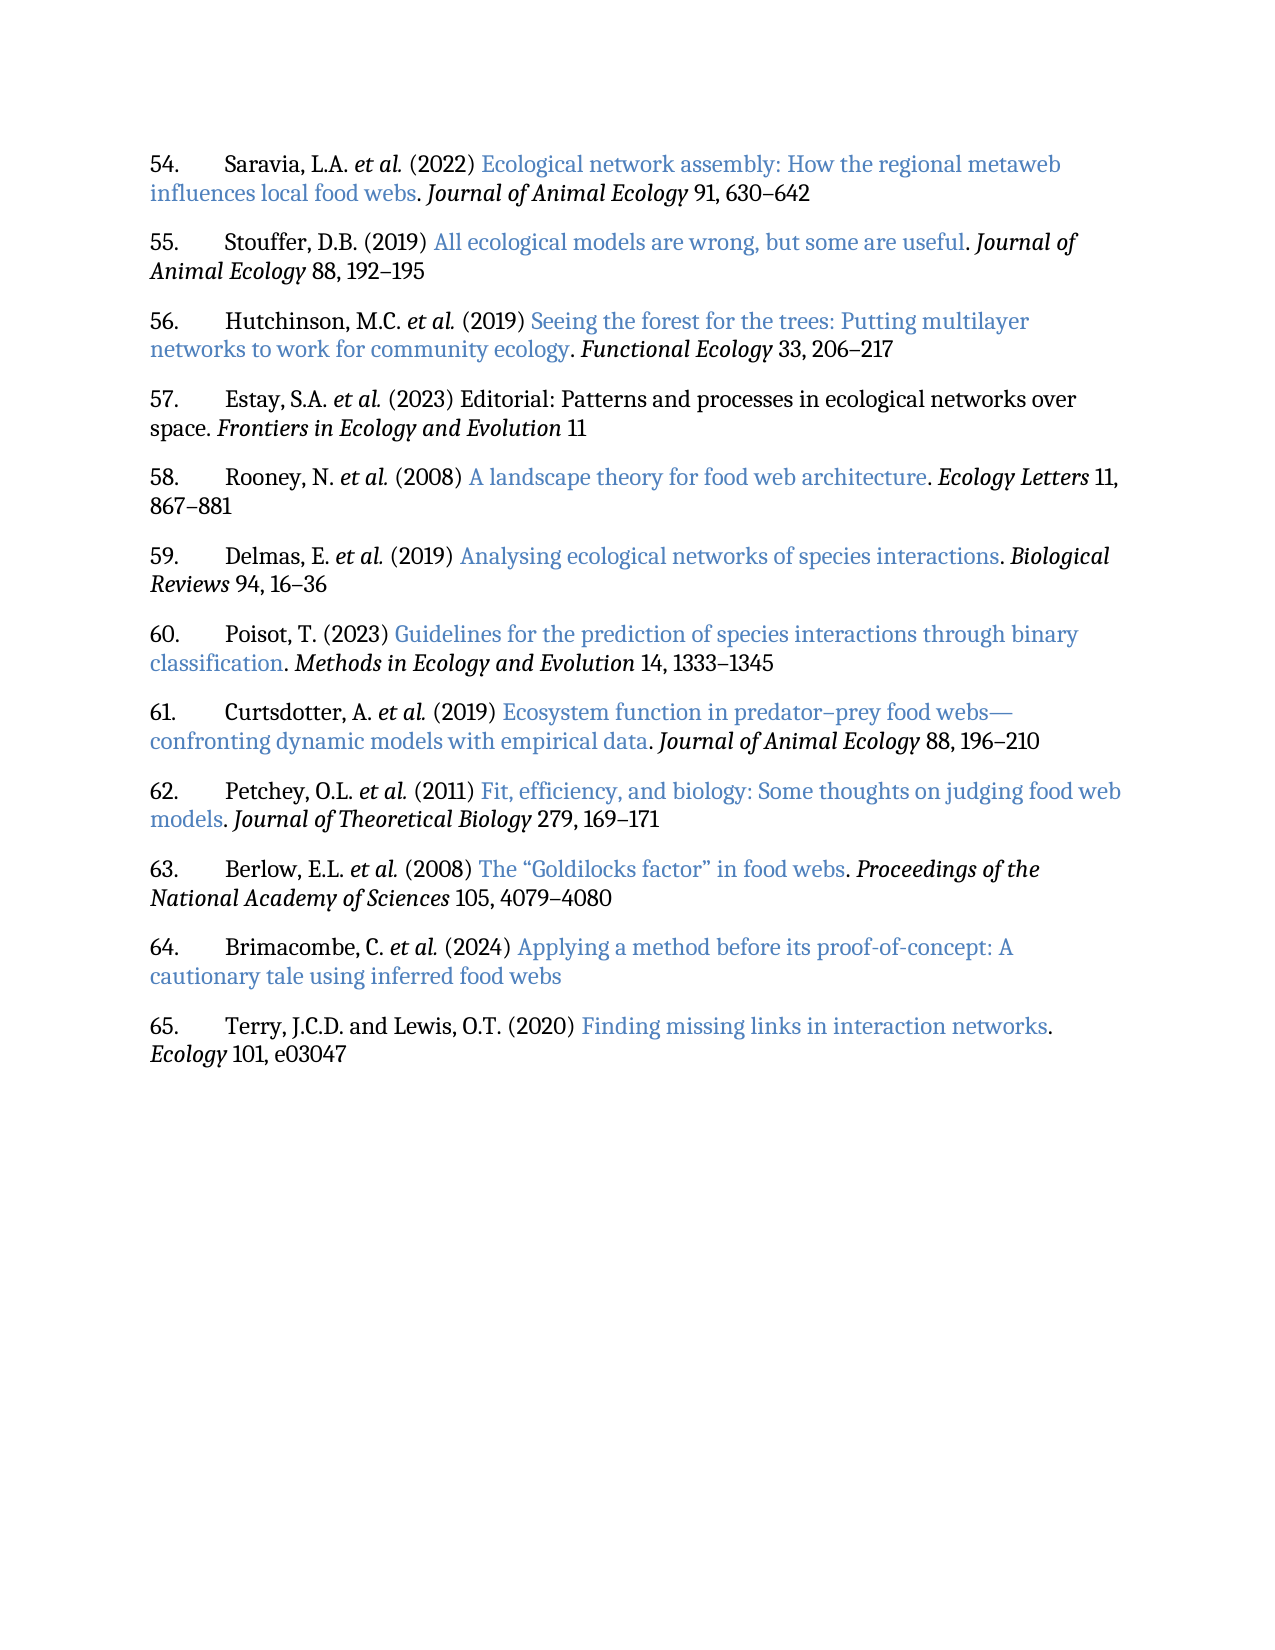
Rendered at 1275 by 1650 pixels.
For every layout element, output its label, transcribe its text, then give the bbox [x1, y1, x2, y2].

text 64. Brimacombe, C. et al. (2024) Applying a method before its proof-of-concept: A cautionary tale using inferred food webs [150, 933, 1125, 991]
text 60. Poisot, T. (2023) Guidelines for the prediction of species interactions through binary classification. Methods in Ecology and Evolution 14, 1333–1345 [150, 620, 1125, 677]
text 62. Petchey, O.L. et al. (2011) Fit, efficiency, and biology: Some thoughts on judging food web models. Journal of Theoretical Biology 279, 169–171 [150, 777, 1125, 834]
text 55. Stouffer, D.B. (2019) All ecological models are wrong, but some are useful. Journal of Animal Ecology 88, 192–195 [150, 228, 1125, 286]
text 58. Rooney, N. et al. (2008) A landscape theory for food web architecture. Ecology Letters 11, 867–881 [150, 463, 1125, 521]
text 59. Delmas, E. et al. (2019) Analysing ecological networks of species interactions. Biological Reviews 94, 16–36 [150, 542, 1125, 599]
text 65. Terry, J.C.D. and Lewis, O.T. (2020) Finding missing links in interaction networks. Ecology 101, e03047 [150, 1012, 1125, 1069]
text 61. Curtsdotter, A. et al. (2019) Ecosystem function in predator–prey food webs—confronting dynamic models with empirical data. Journal of Animal Ecology 88, 196–210 [150, 698, 1125, 756]
text 56. Hutchinson, M.C. et al. (2019) Seeing the forest for the trees: Putting multilayer networks to work for community ecology. Functional Ecology 33, 206–217 [150, 307, 1125, 364]
text 57. Estay, S.A. et al. (2023) Editorial: Patterns and processes in ecological networks over space. Frontiers in Ecology and Evolution 11 [150, 385, 1125, 442]
text 54. Saravia, L.A. et al. (2022) Ecological network assembly: How the regional metaweb influences local food webs. Journal of Animal Ecology 91, 630–642 [150, 150, 1125, 207]
text 63. Berlow, E.L. et al. (2008) The “Goldilocks factor” in food webs. Proceedings of the National Academy of Sciences 105, 4079–4080 [150, 855, 1125, 912]
